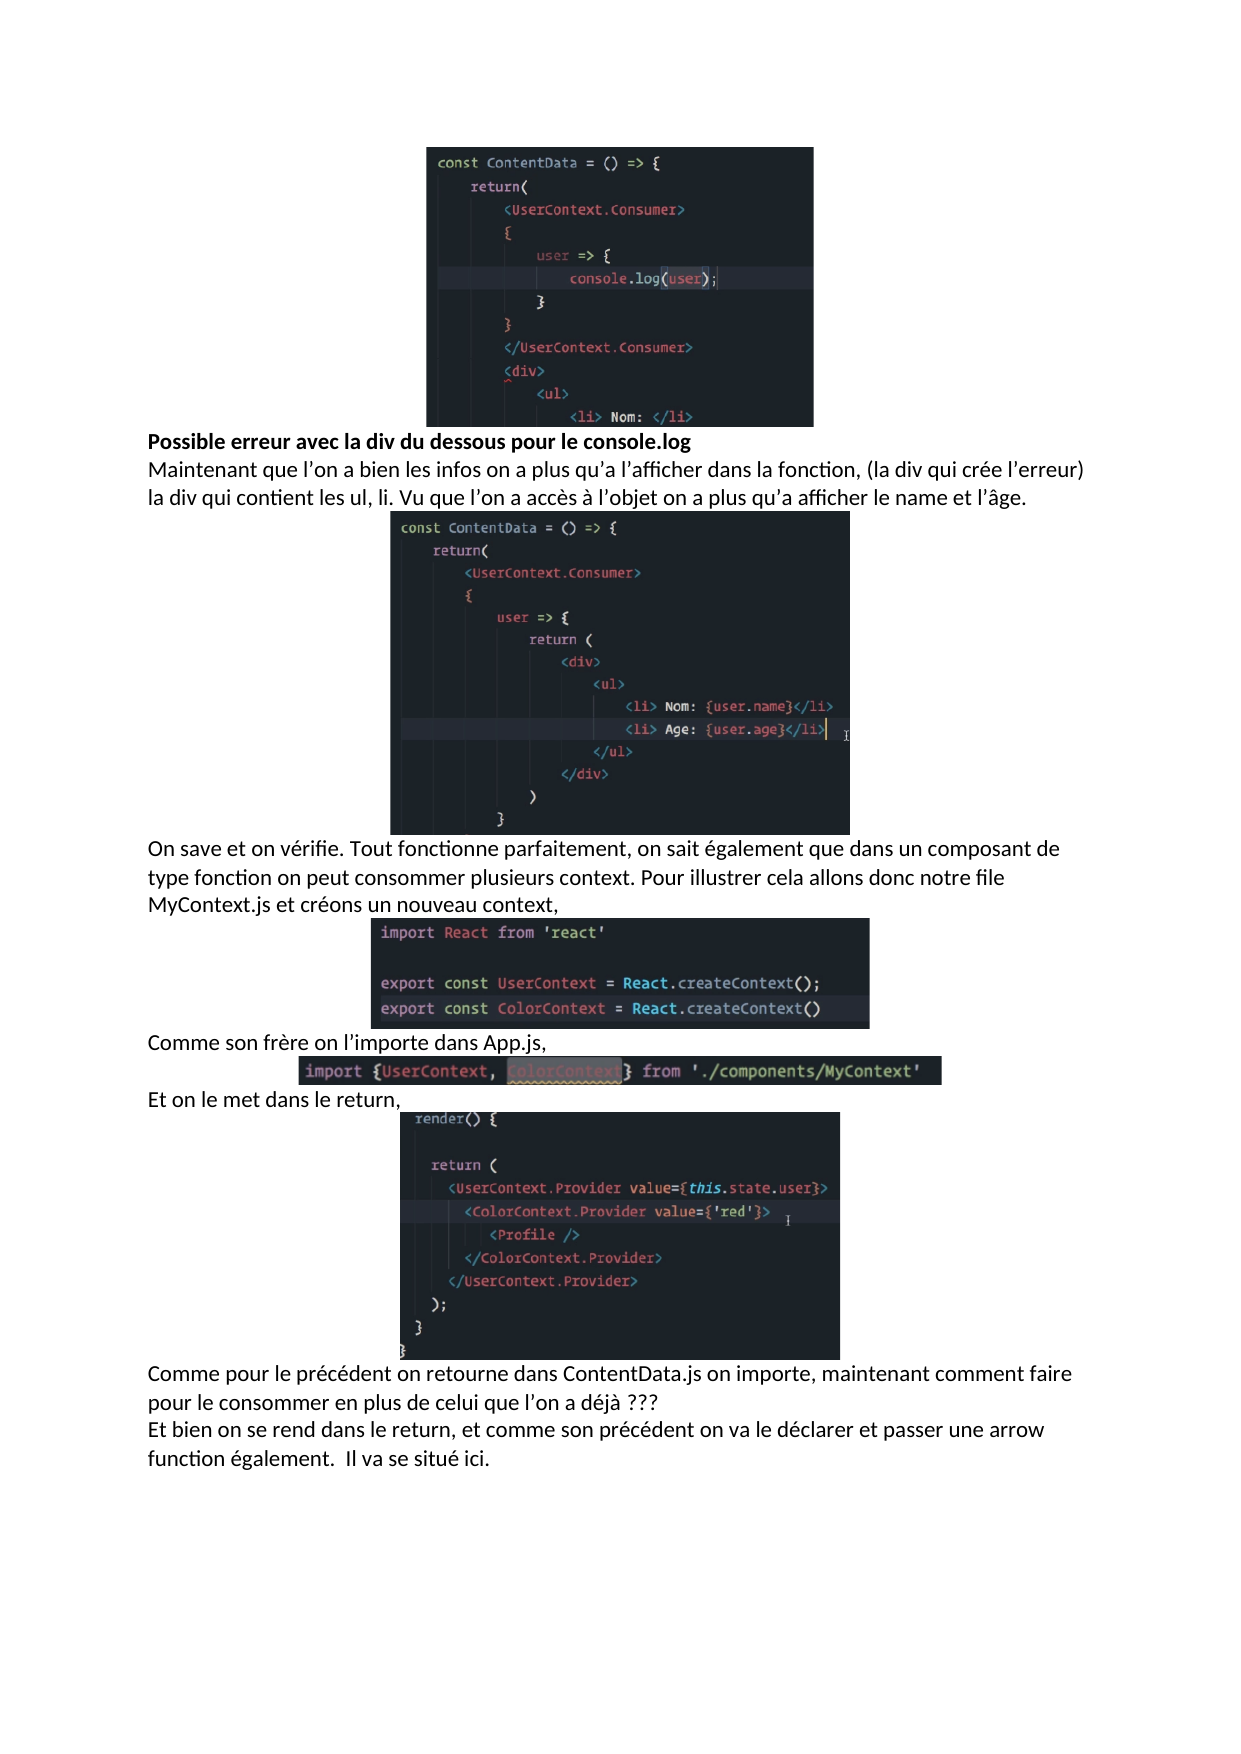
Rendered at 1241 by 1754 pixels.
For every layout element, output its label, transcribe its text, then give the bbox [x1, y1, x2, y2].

picture [390, 511, 850, 835]
picture [298, 1056, 942, 1085]
picture [426, 147, 814, 427]
text Et bien on se rend dans le return, et comme son précédent on va le déclarer et passer une arrow function également. Il va se situé ici. [148, 1416, 1093, 1472]
text Possible erreur avec la div du dessous pour le console.log [148, 427, 1093, 455]
text Comme son frère on l’importe dans App.js, [148, 1028, 1093, 1056]
text Maintenant que l’on a bien les infos on a plus qu’a l’afficher dans la fonction, (la div qui crée l’erreur) la div qui contient les ul, li. Vu que l’on a accès à l’objet on a plus qu’a afficher le name et l’âge. [148, 455, 1093, 511]
text Comme pour le précédent on retourne dans ContentData.js on importe, maintenant comment faire pour le consommer en plus de celui que l’on a déjà ??? [148, 1359, 1093, 1416]
text On save et on vérifie. Tout fonctionne parfaitement, on sait également que dans un composant de type fonction on peut consommer plusieurs context. Pour illustrer cela allons donc notre file MyContext.js et créons un nouveau context, [148, 834, 1093, 919]
picture [370, 918, 870, 1029]
text Et on le met dans le return, [148, 1085, 1093, 1113]
picture [400, 1112, 841, 1360]
